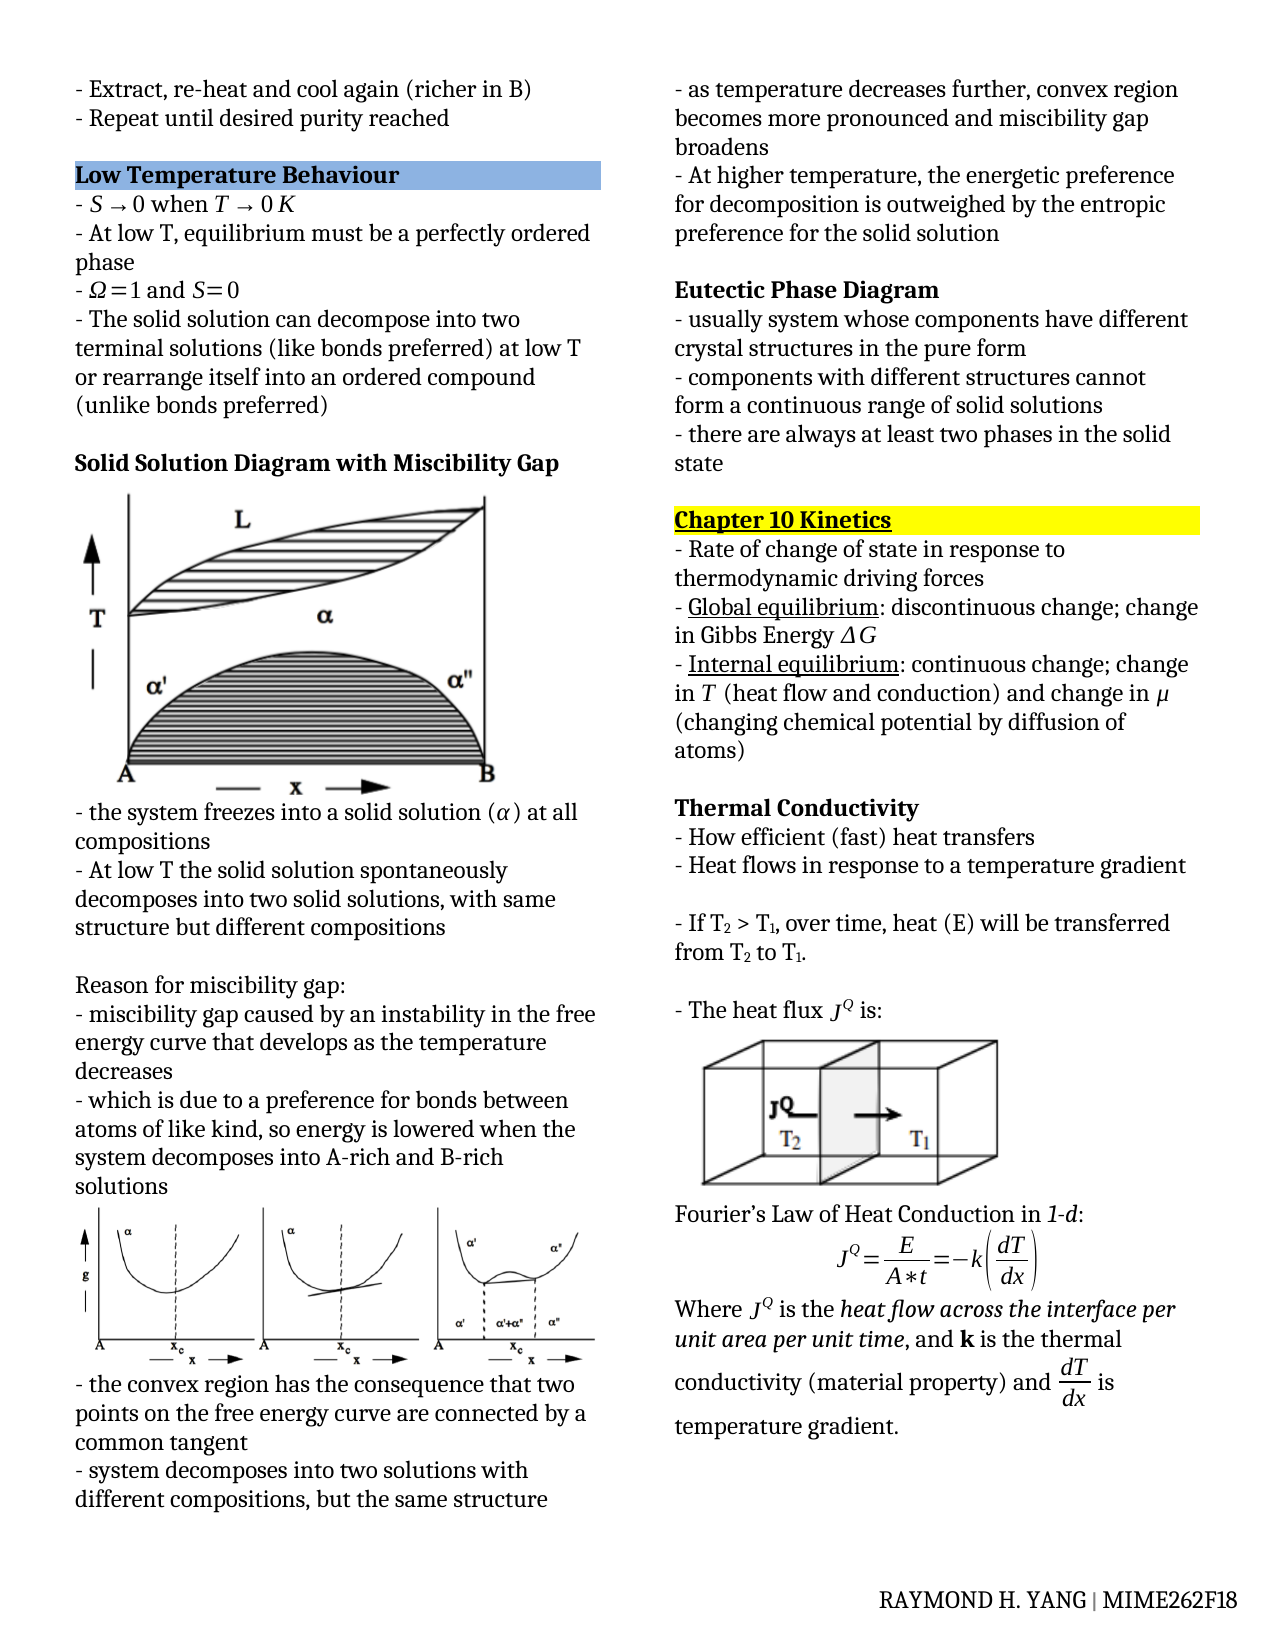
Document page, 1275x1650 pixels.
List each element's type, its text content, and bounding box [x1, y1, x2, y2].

text - the system freezes into a solid solution () at all compositions [75, 798, 601, 856]
text - usually system whose components have different crystal structures in the pure form [674, 305, 1200, 362]
text - components with different structures cannot form a continuous range of solid solutions [674, 362, 1200, 420]
text - and [75, 276, 601, 305]
text - At low T, equilibrium must be a perfectly ordered phase [75, 219, 601, 276]
text Where is the heat flow across the interface per unit area per unit time, and k is the thermal conductivity (material property) and is temperature gradient. [674, 1293, 1200, 1441]
text Solid Solution Diagram with Miscibility Gap [75, 449, 601, 477]
text - Rate of change of state in response to thermodynamic driving forces [674, 535, 1200, 592]
text - miscibility gap caused by an instability in the free energy curve that develops as the temperature decreases [75, 999, 601, 1086]
text - The solid solution can decompose into two terminal solutions (like bonds preferred) at low T or rearrange itself into an ordered compound (unlike bonds preferred) [75, 305, 601, 420]
text Chapter 10 Kinetics [674, 506, 1200, 535]
text Eutectic Phase Diagram [674, 276, 1200, 305]
text - there are always at least two phases in the solid state [674, 420, 1200, 477]
text - Extract, re-heat and cool again (richer in B) [75, 75, 601, 104]
text - How efficient (fast) heat transfers [674, 822, 1200, 851]
text - If T2 > T1, over time, heat (E) will be transferred from T2 to T1. [674, 909, 1200, 966]
text - as temperature decreases further, convex region becomes more pronounced and miscibility gap broadens [674, 75, 1200, 161]
text - Repeat until desired purity reached [75, 104, 601, 132]
text - Heat flows in response to a temperature gradient [674, 851, 1200, 880]
text - Internal equilibrium: continuous change; change in (heat flow and conduction) and change in (changing chemical potential by diffusion of atoms) [674, 650, 1200, 765]
text - The heat flux is: [674, 995, 1200, 1026]
text - At low T the solid solution spontaneously decomposes into two solid solutions, with same structure but different compositions [75, 856, 601, 942]
text - the convex region has the consequence that two points on the free energy curve are connected by a common tangent [75, 1371, 601, 1456]
picture [75, 477, 507, 799]
picture [75, 1200, 601, 1371]
text - when [75, 190, 601, 219]
text Reason for miscibility gap: [75, 971, 601, 999]
text - which is due to a preference for bonds between atoms of like kind, so energy is lowered when the system decomposes into A-rich and B-rich solutions [75, 1086, 601, 1200]
text - Global equilibrium: discontinuous change; change in Gibbs Energy [674, 592, 1200, 650]
text Low Temperature Behaviour [75, 161, 601, 190]
picture [674, 1026, 1028, 1200]
text - At higher temperature, the energetic preference for decomposition is outweighed by the entropic preference for the solid solution [674, 161, 1200, 247]
text - system decomposes into two solutions with different compositions, but the same structure [75, 1456, 601, 1514]
text Fourier’s Law of Heat Conduction in 1-d: [674, 1199, 1200, 1228]
text Thermal Conductivity [674, 794, 1200, 822]
